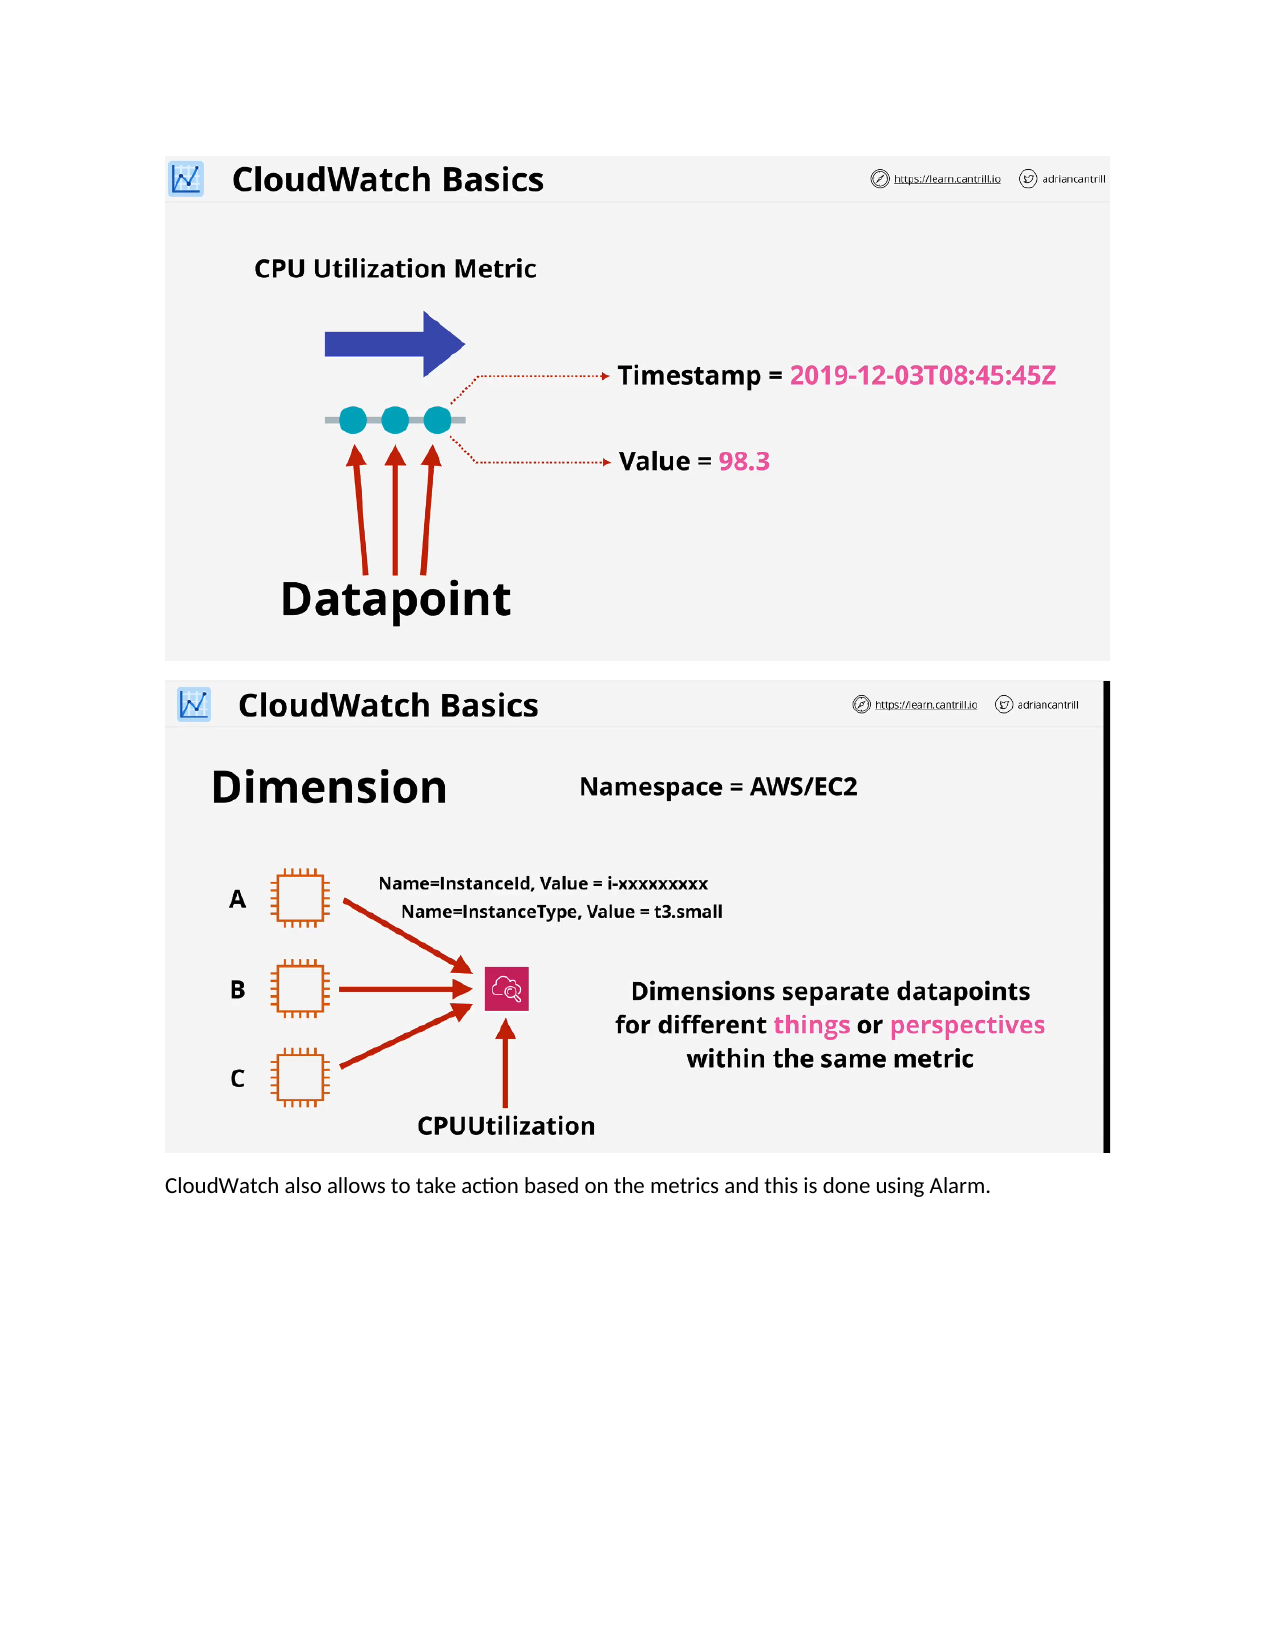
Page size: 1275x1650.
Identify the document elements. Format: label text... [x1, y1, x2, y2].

text CloudWatch also allows to take action based on the metrics and this is done using Alarm. [165, 1171, 1110, 1199]
picture [165, 156, 1111, 661]
picture [165, 679, 1111, 1153]
